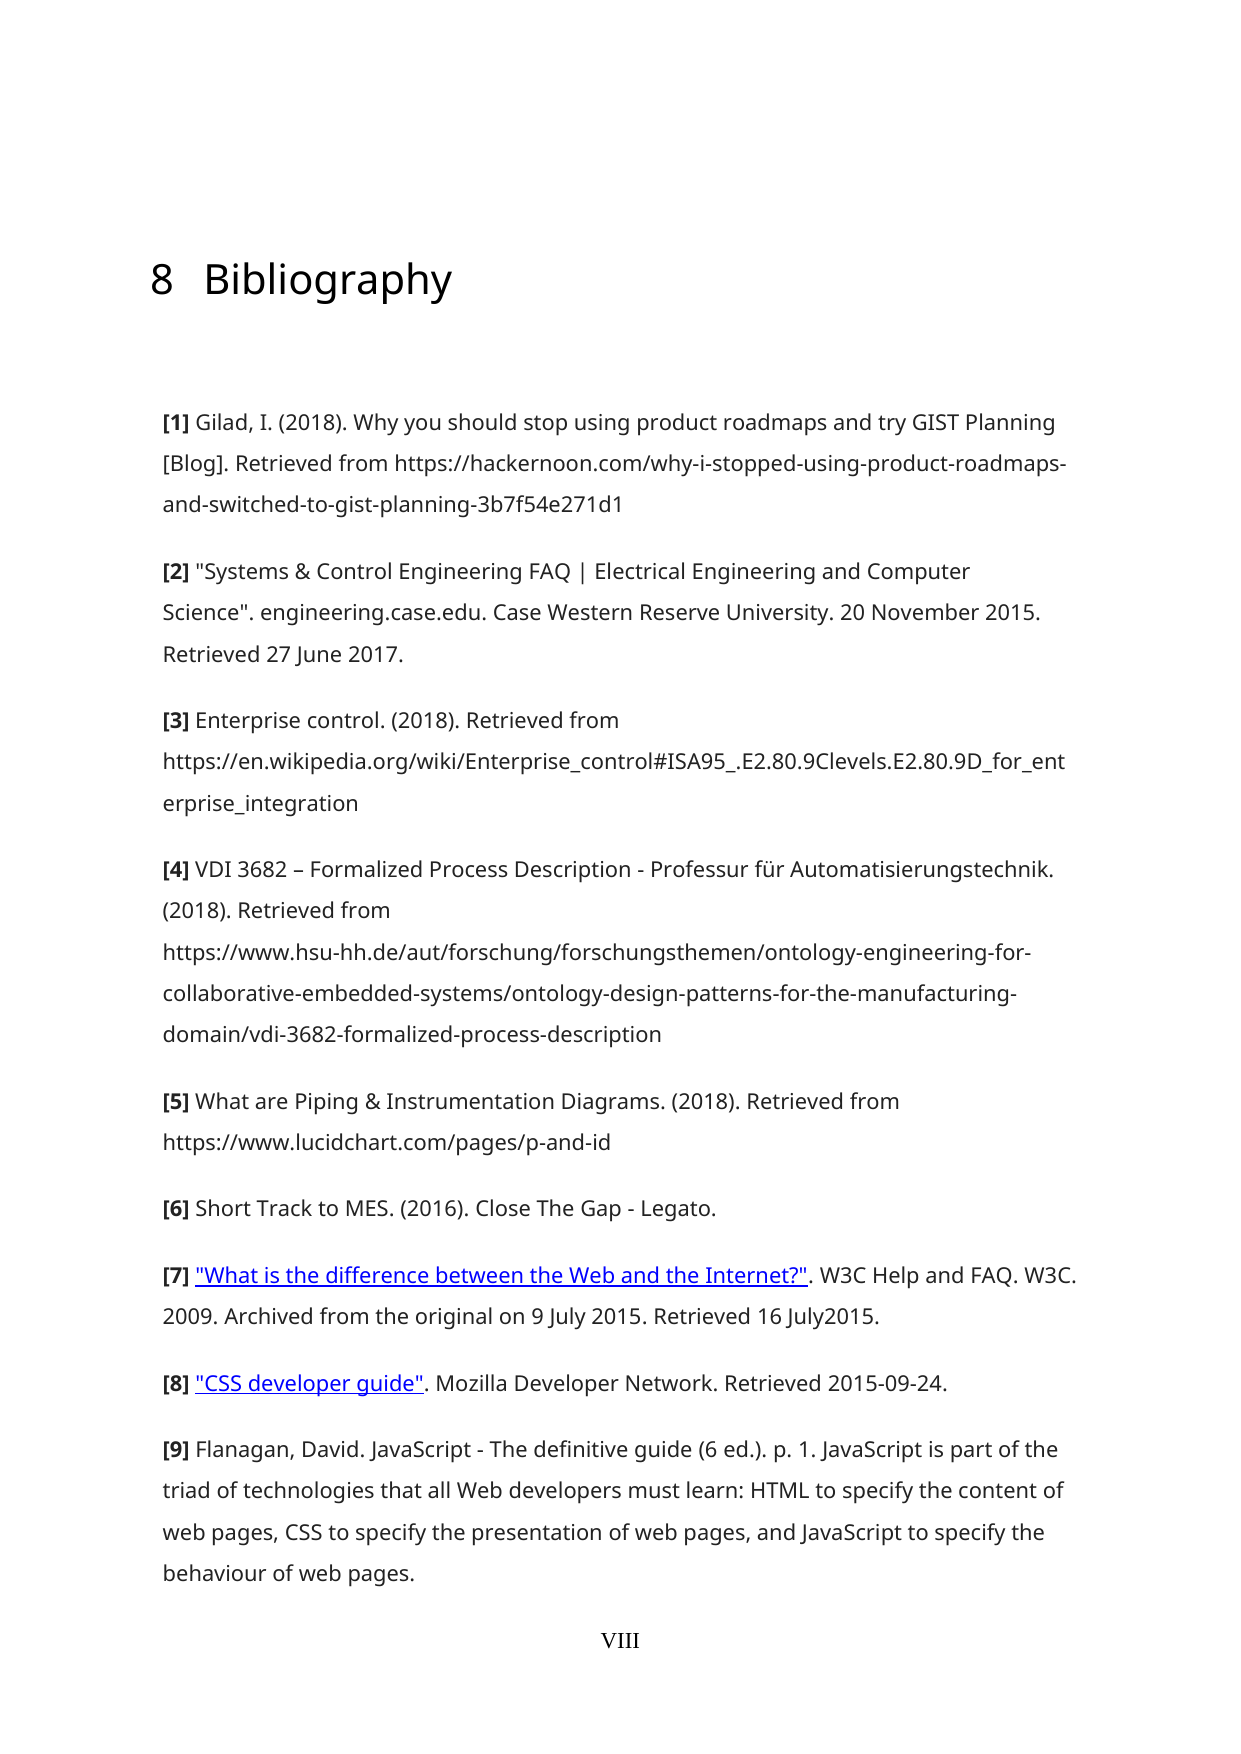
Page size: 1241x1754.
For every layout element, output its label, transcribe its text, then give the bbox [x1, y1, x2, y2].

text [2] "Systems & Control Engineering FAQ | Electrical Engineering and Computer Science". engineering.case.edu. Case Western Reserve University. 20 November 2015. Retrieved 27 June 2017. [162, 556, 1077, 668]
text [9] Flanagan, David. JavaScript - The definitive guide (6 ed.). p. 1. JavaScript is part of the triad of technologies that all Web developers must learn: HTML to specify the content of web pages, CSS to specify the presentation of web pages, and JavaScript to specify the behaviour of web pages. [162, 1434, 1077, 1588]
text [4] VDI 3682 – Formalized Process Description - Professur für Automatisierungstechnik. (2018). Retrieved from https://www.hsu-hh.de/aut/forschung/forschungsthemen/ontology-engineering-for-collaborative-embedded-systems/ontology-design-patterns-for-the-manufacturing-domain/vdi-3682-formalized-process-description [162, 854, 1077, 1049]
text [1] Gilad, I. (2018). Why you should stop using product roadmaps and try GIST Planning [Blog]. Retrieved from https://hackernoon.com/why-i-stopped-using-product-roadmaps-and-switched-to-gist-planning-3b7f54e271d1 [162, 407, 1077, 519]
text [7] "What is the difference between the Web and the Internet?". W3C Help and FAQ. W3C. 2009. Archived from the original on 9 July 2015. Retrieved 16 July2015. [162, 1260, 1077, 1331]
text [5] What are Piping & Instrumentation Diagrams. (2018). Retrieved from https://www.lucidchart.com/pages/p-and-id [162, 1086, 1077, 1157]
text [6] Short Track to MES. (2016). Close The Gap - Legato. [162, 1193, 1077, 1223]
text [8] "CSS developer guide". Mozilla Developer Network. Retrieved 2015-09-24. [162, 1367, 1077, 1397]
text [3] Enterprise control. (2018). Retrieved from https://en.wikipedia.org/wiki/Enterprise_control#ISA95_.E2.80.9Clevels.E2.80.9D_for_enterprise_integration [162, 705, 1077, 817]
text Bibliography [150, 250, 1090, 307]
